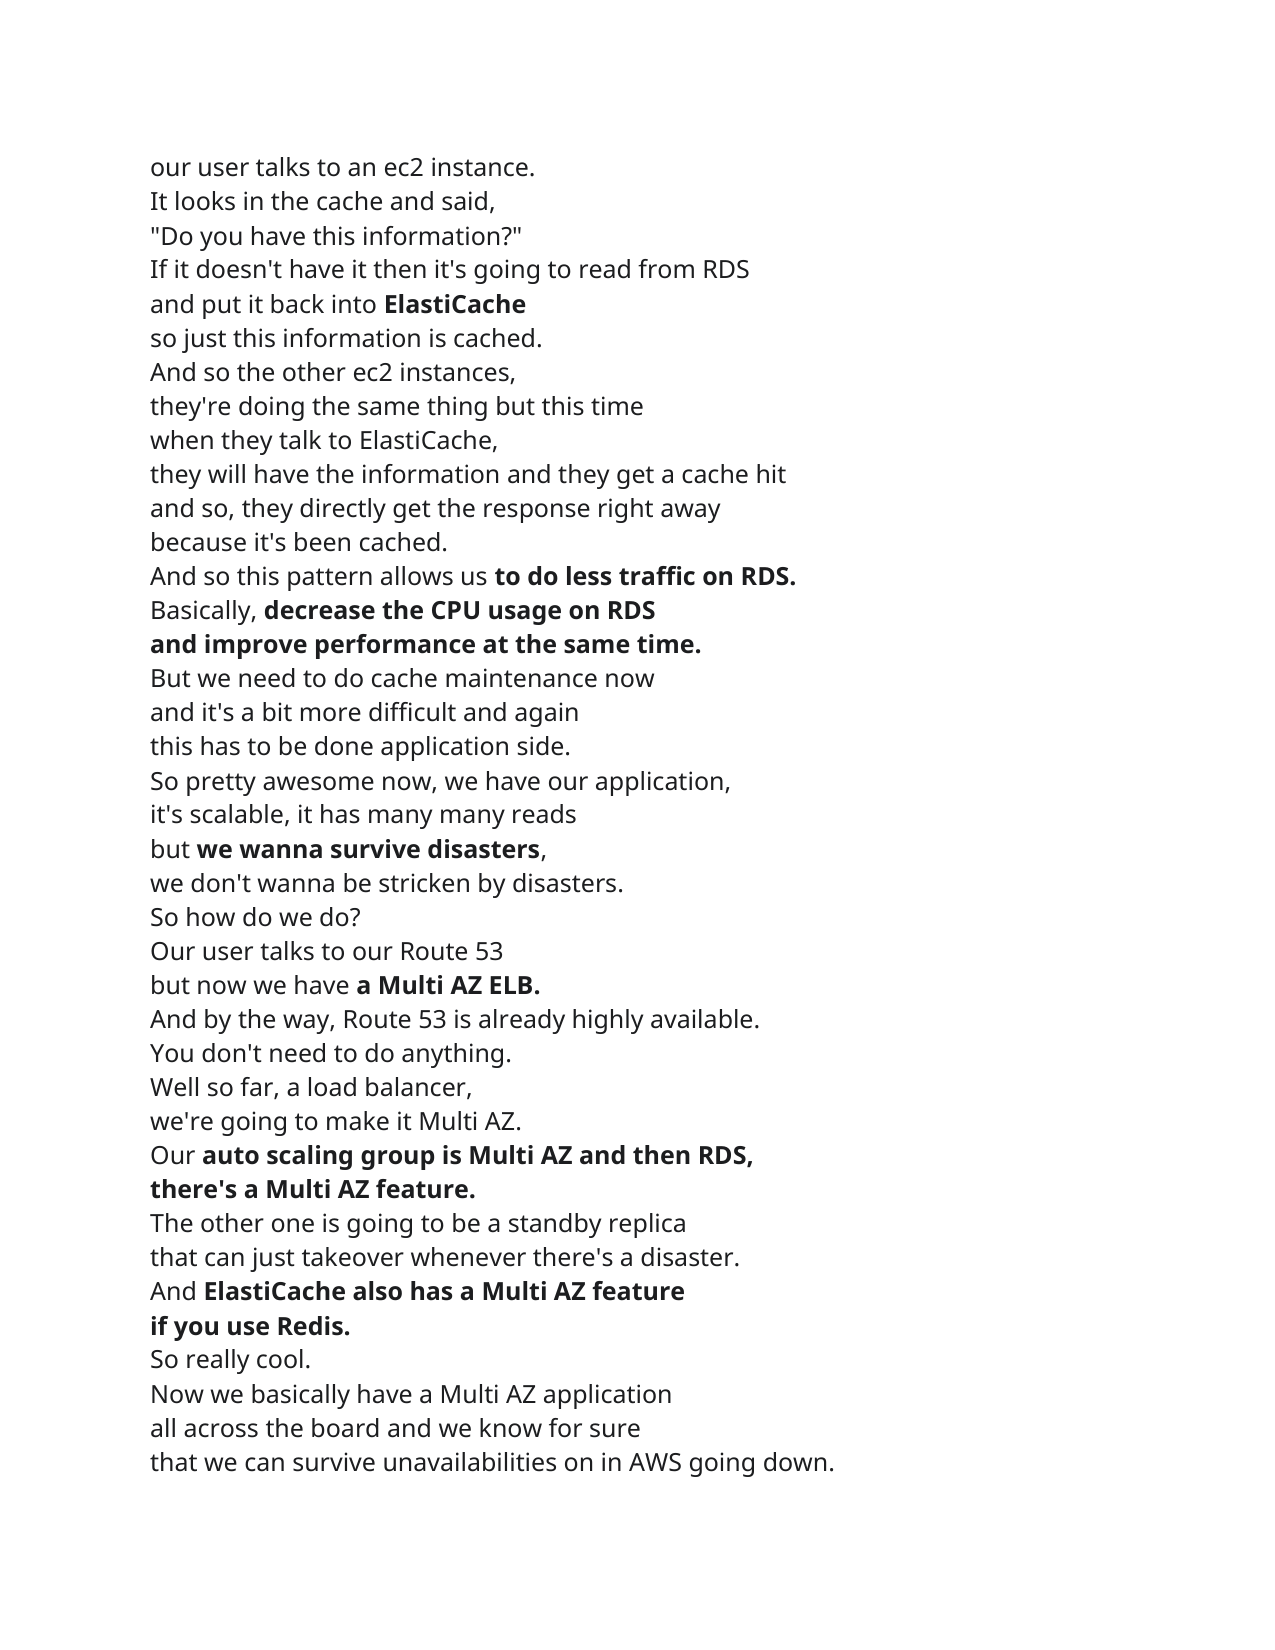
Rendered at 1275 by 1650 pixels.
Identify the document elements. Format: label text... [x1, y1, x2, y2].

text if you use Redis. [150, 1308, 1125, 1342]
text The other one is going to be a standby replica [150, 1206, 1125, 1240]
text Basically, decrease the CPU usage on RDS [150, 593, 1125, 627]
text we're going to make it Multi AZ. [150, 1104, 1125, 1138]
text So really cool. [150, 1342, 1125, 1376]
text And so the other ec2 instances, [150, 354, 1125, 388]
text And ElastiCache also has a Multi AZ feature [150, 1274, 1125, 1308]
text It looks in the cache and said, [150, 184, 1125, 218]
text and put it back into ElastiCache [150, 286, 1125, 320]
text and it's a bit more difficult and again [150, 695, 1125, 729]
text Our auto scaling group is Multi AZ and then RDS, [150, 1138, 1125, 1172]
text So how do we do? [150, 899, 1125, 933]
text when they talk to ElastiCache, [150, 422, 1125, 457]
text Well so far, a load balancer, [150, 1070, 1125, 1104]
text because it's been cached. [150, 525, 1125, 559]
text If it doesn't have it then it's going to read from RDS [150, 252, 1125, 286]
text it's scalable, it has many many reads [150, 797, 1125, 831]
text all across the board and we know for sure [150, 1410, 1125, 1444]
text they're doing the same thing but this time [150, 388, 1125, 422]
text they will have the information and they get a cache hit [150, 457, 1125, 491]
text And by the way, Route 53 is already highly available. [150, 1002, 1125, 1036]
text we don't wanna be stricken by disasters. [150, 865, 1125, 899]
text So pretty awesome now, we have our application, [150, 763, 1125, 797]
text so just this information is cached. [150, 320, 1125, 354]
text Our user talks to our Route 53 [150, 933, 1125, 967]
text but now we have a Multi AZ ELB. [150, 967, 1125, 1002]
text but we wanna survive disasters, [150, 831, 1125, 865]
text and improve performance at the same time. [150, 627, 1125, 661]
text Now we basically have a Multi AZ application [150, 1376, 1125, 1410]
text that can just takeover whenever there's a disaster. [150, 1240, 1125, 1274]
text that we can survive unavailabilities on in AWS going down. [150, 1444, 1125, 1478]
text our user talks to an ec2 instance. [150, 150, 1125, 184]
text "Do you have this information?" [150, 218, 1125, 252]
text this has to be done application side. [150, 729, 1125, 763]
text and so, they directly get the response right away [150, 491, 1125, 525]
text You don't need to do anything. [150, 1036, 1125, 1070]
text And so this pattern allows us to do less traffic on RDS. [150, 559, 1125, 593]
text there's a Multi AZ feature. [150, 1172, 1125, 1206]
text But we need to do cache maintenance now [150, 661, 1125, 695]
